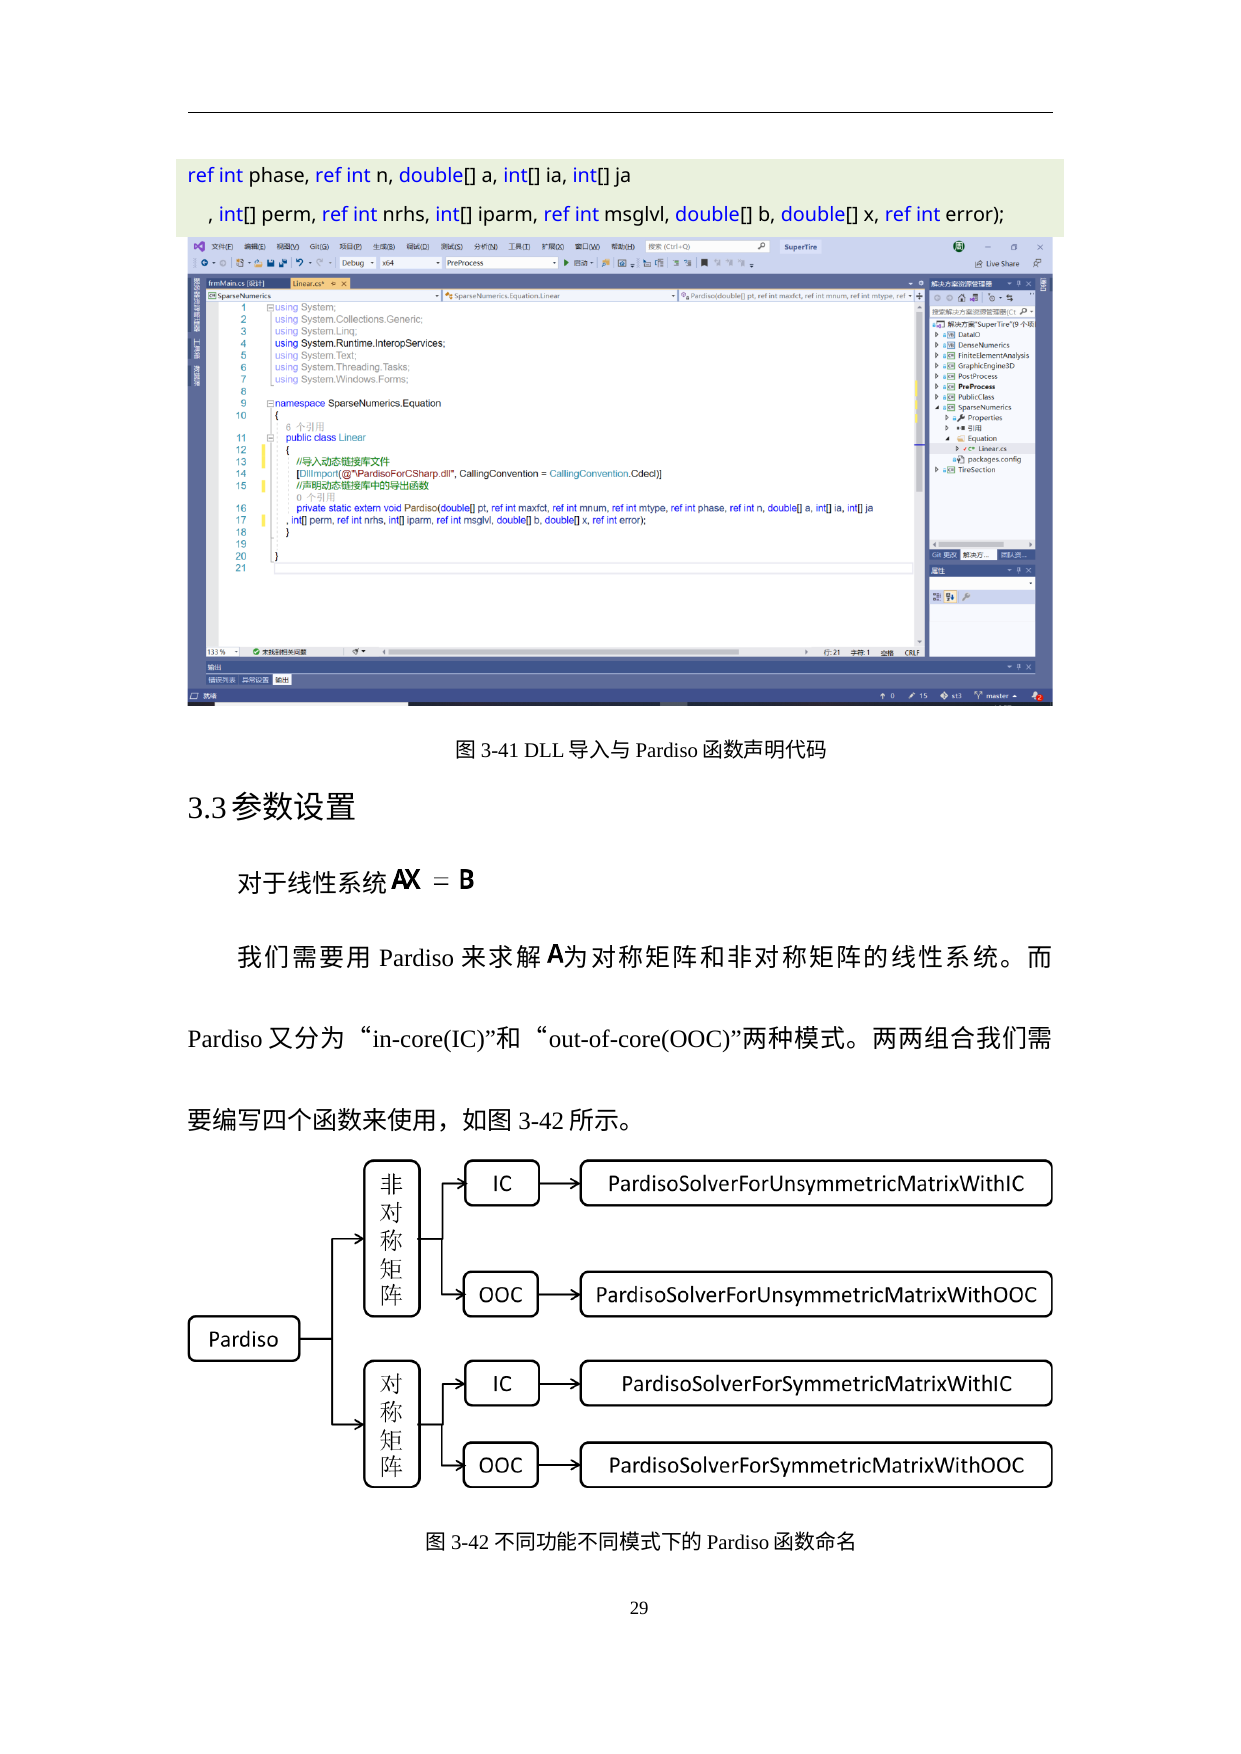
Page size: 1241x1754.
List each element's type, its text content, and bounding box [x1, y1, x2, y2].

text 对于线性系统 [187, 849, 1053, 914]
subtitle 参数设置 [187, 782, 1053, 827]
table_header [176, 159, 1064, 237]
picture [187, 1159, 1053, 1493]
picture [187, 237, 1053, 706]
